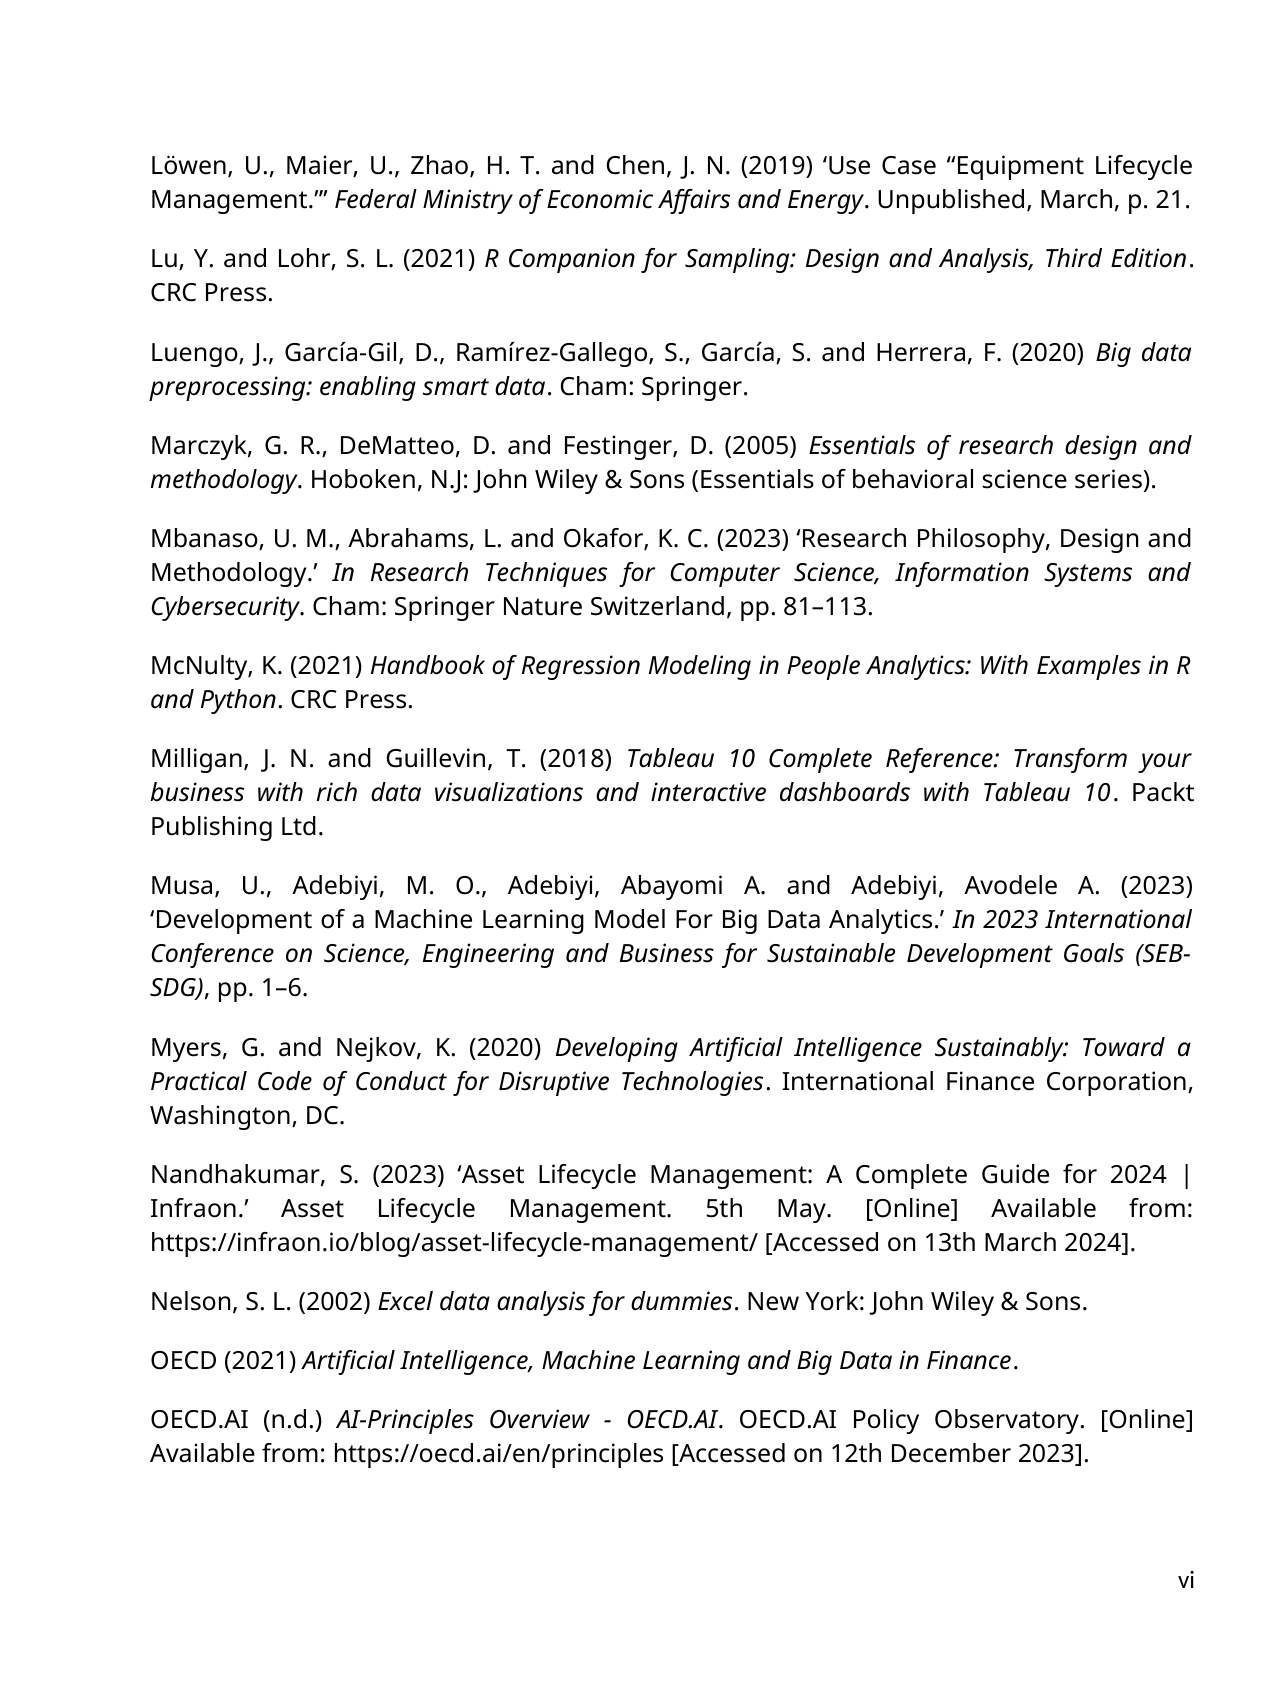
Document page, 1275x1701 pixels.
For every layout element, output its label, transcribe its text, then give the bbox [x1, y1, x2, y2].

text Marczyk, G. R., DeMatteo, D. and Festinger, D. (2005) Essentials of research design and methodology. Hoboken, N.J: John Wiley & Sons (Essentials of behavioral science series). [150, 427, 1195, 495]
text Löwen, U., Maier, U., Zhao, H. T. and Chen, J. N. (2019) ‘Use Case “Equipment Lifecycle Management.”’ Federal Ministry of Economic Affairs and Energy. Unpublished, March, p. 21. [150, 148, 1195, 216]
text Milligan, J. N. and Guillevin, T. (2018) Tableau 10 Complete Reference: Transform your business with rich data visualizations and interactive dashboards with Tableau 10. Packt Publishing Ltd. [150, 741, 1195, 843]
text Nandhakumar, S. (2023) ‘Asset Lifecycle Management: A Complete Guide for 2024 | Infraon.’ Asset Lifecycle Management. 5th May. [Online] Available from: https://infraon.io/blog/asset-lifecycle-management/ [Accessed on 13th March 2024]. [150, 1156, 1195, 1258]
text Nelson, S. L. (2002) Excel data analysis for dummies. New York: John Wiley & Sons. [150, 1283, 1195, 1318]
text Myers, G. and Nejkov, K. (2020) Developing Artificial Intelligence Sustainably: Toward a Practical Code of Conduct for Disruptive Technologies. International Finance Corporation, Washington, DC. [150, 1029, 1195, 1131]
text OECD.AI (n.d.) AI-Principles Overview - OECD.AI. OECD.AI Policy Observatory. [Online] Available from: https://oecd.ai/en/principles [Accessed on 12th December 2023]. [150, 1402, 1195, 1470]
text Musa, U., Adebiyi, M. O., Adebiyi, Abayomi A. and Adebiyi, Avodele A. (2023) ‘Development of a Machine Learning Model For Big Data Analytics.’ In 2023 International Conference on Science, Engineering and Business for Sustainable Development Goals (SEB-SDG), pp. 1–6. [150, 868, 1195, 1004]
text OECD (2021) Artificial Intelligence, Machine Learning and Big Data in Finance. [150, 1343, 1195, 1377]
text Lu, Y. and Lohr, S. L. (2021) R Companion for Sampling: Design and Analysis, Third Edition. CRC Press. [150, 241, 1195, 309]
text Luengo, J., García-Gil, D., Ramírez-Gallego, S., García, S. and Herrera, F. (2020) Big data preprocessing: enabling smart data. Cham: Springer. [150, 334, 1195, 402]
text Mbanaso, U. M., Abrahams, L. and Okafor, K. C. (2023) ‘Research Philosophy, Design and Methodology.’ In Research Techniques for Computer Science, Information Systems and Cybersecurity. Cham: Springer Nature Switzerland, pp. 81–113. [150, 520, 1195, 623]
text McNulty, K. (2021) Handbook of Regression Modeling in People Analytics: With Examples in R and Python. CRC Press. [150, 648, 1195, 716]
